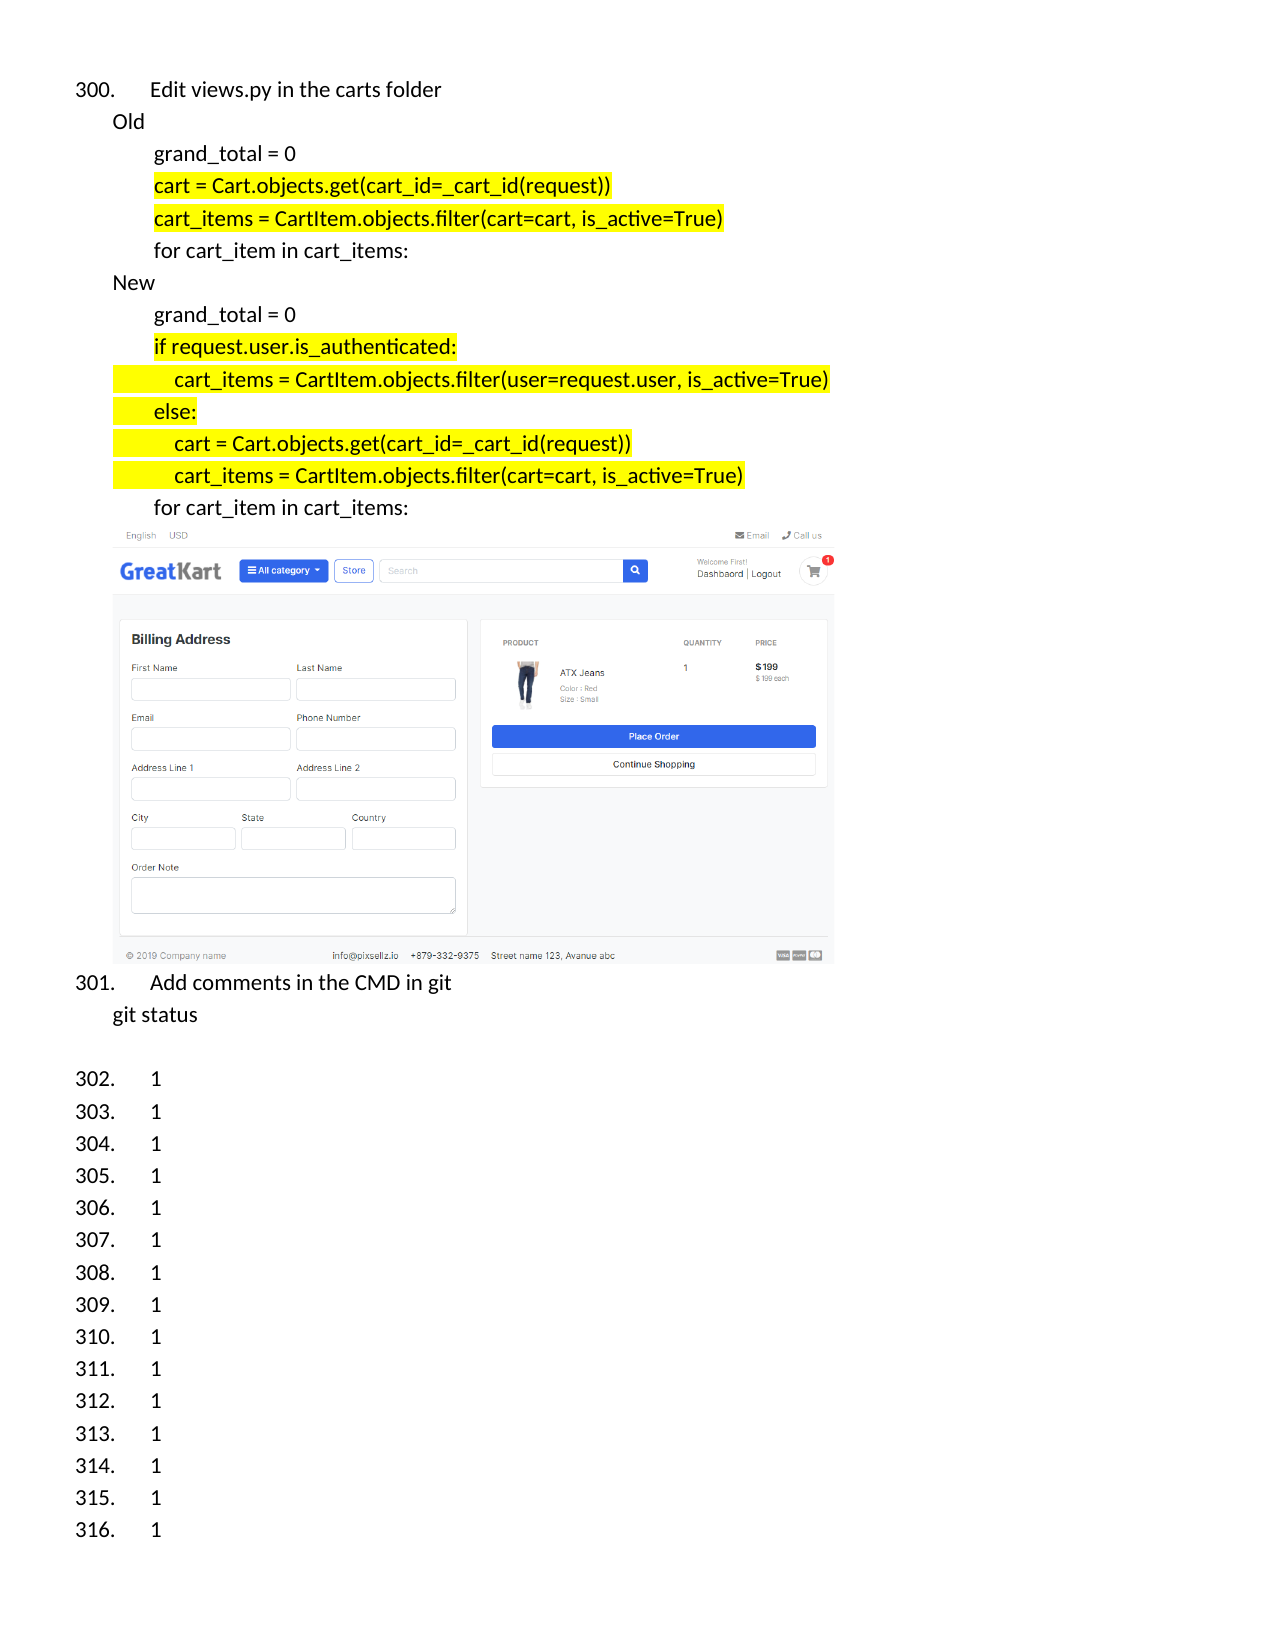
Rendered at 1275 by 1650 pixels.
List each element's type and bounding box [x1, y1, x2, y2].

picture [112, 525, 835, 964]
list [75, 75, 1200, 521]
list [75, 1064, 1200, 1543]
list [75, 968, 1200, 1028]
